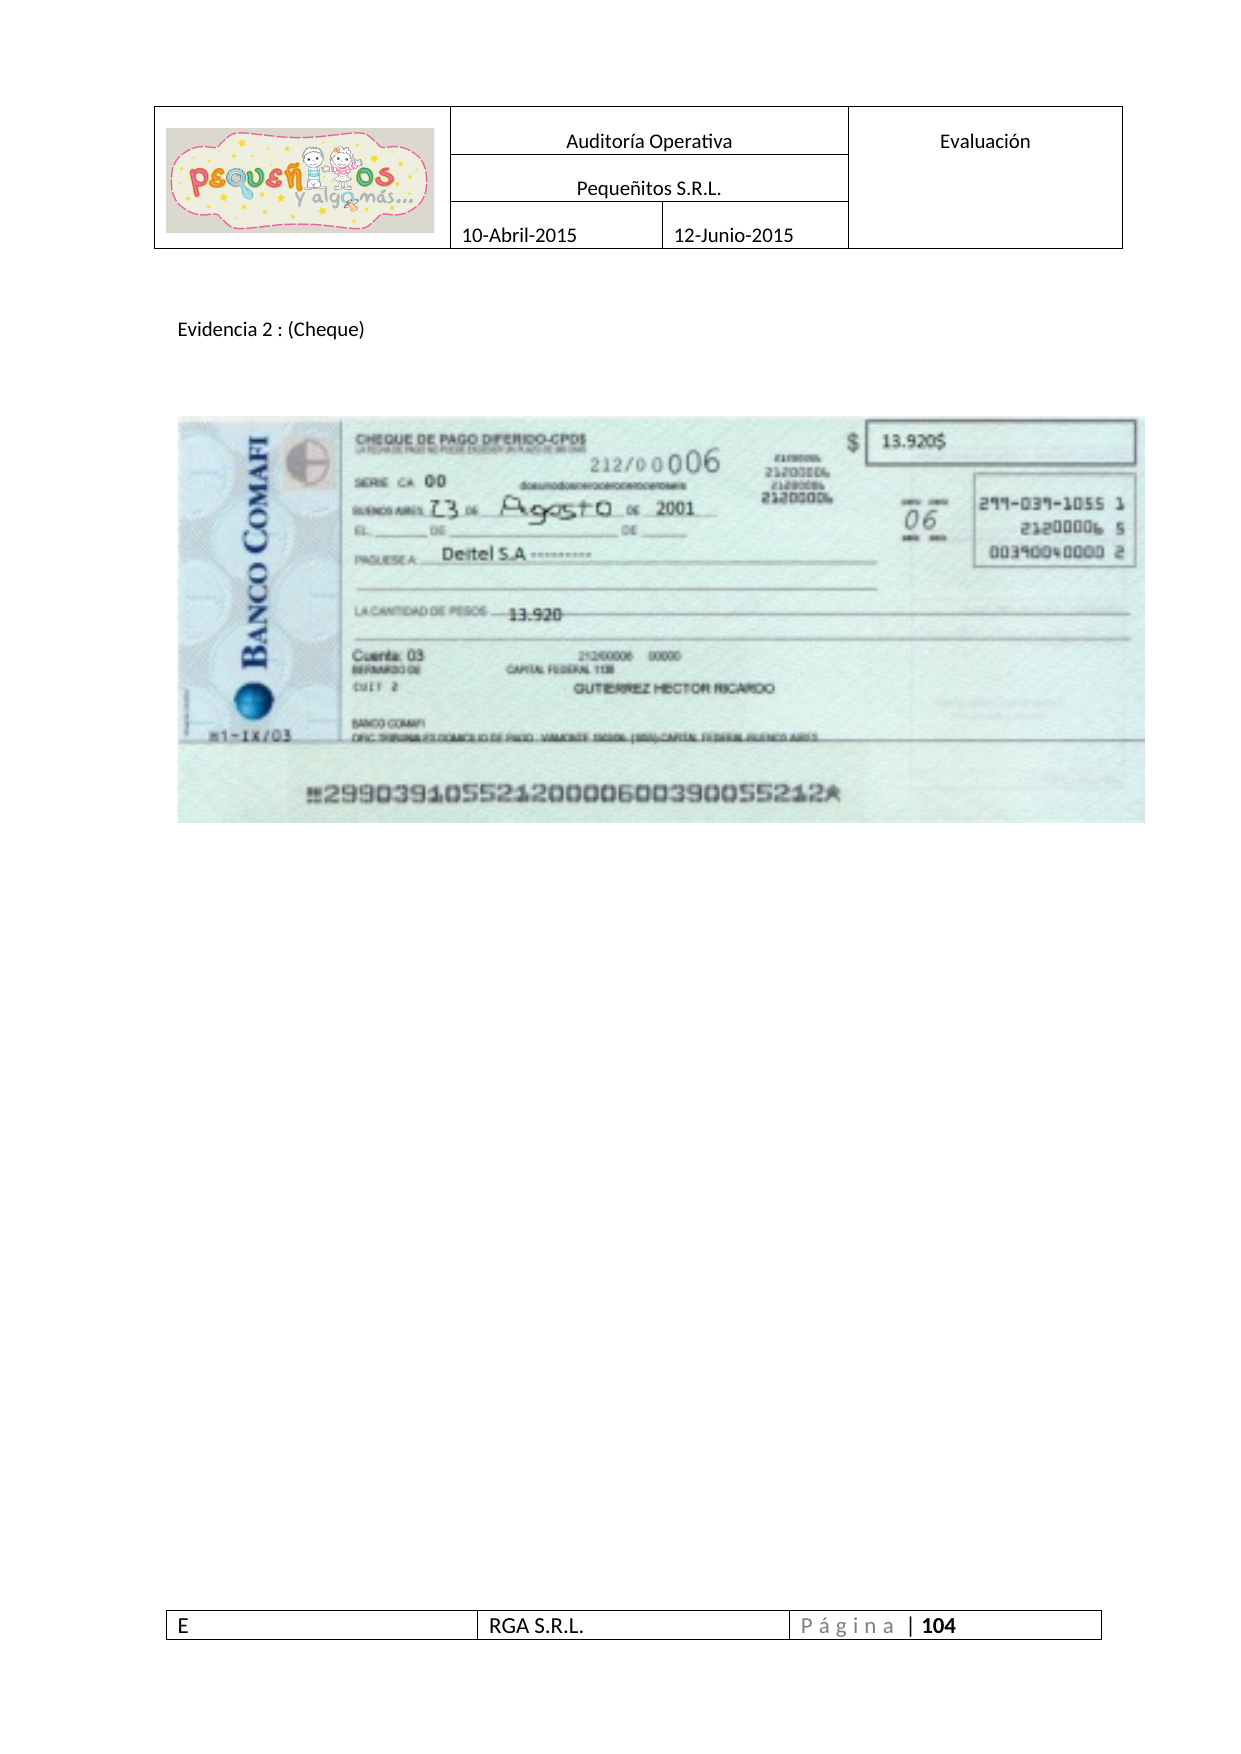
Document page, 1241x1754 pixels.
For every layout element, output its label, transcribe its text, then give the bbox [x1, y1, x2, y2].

text Evidencia 2 : (Cheque) [177, 316, 1122, 341]
picture [177, 416, 1145, 823]
picture [166, 128, 435, 233]
